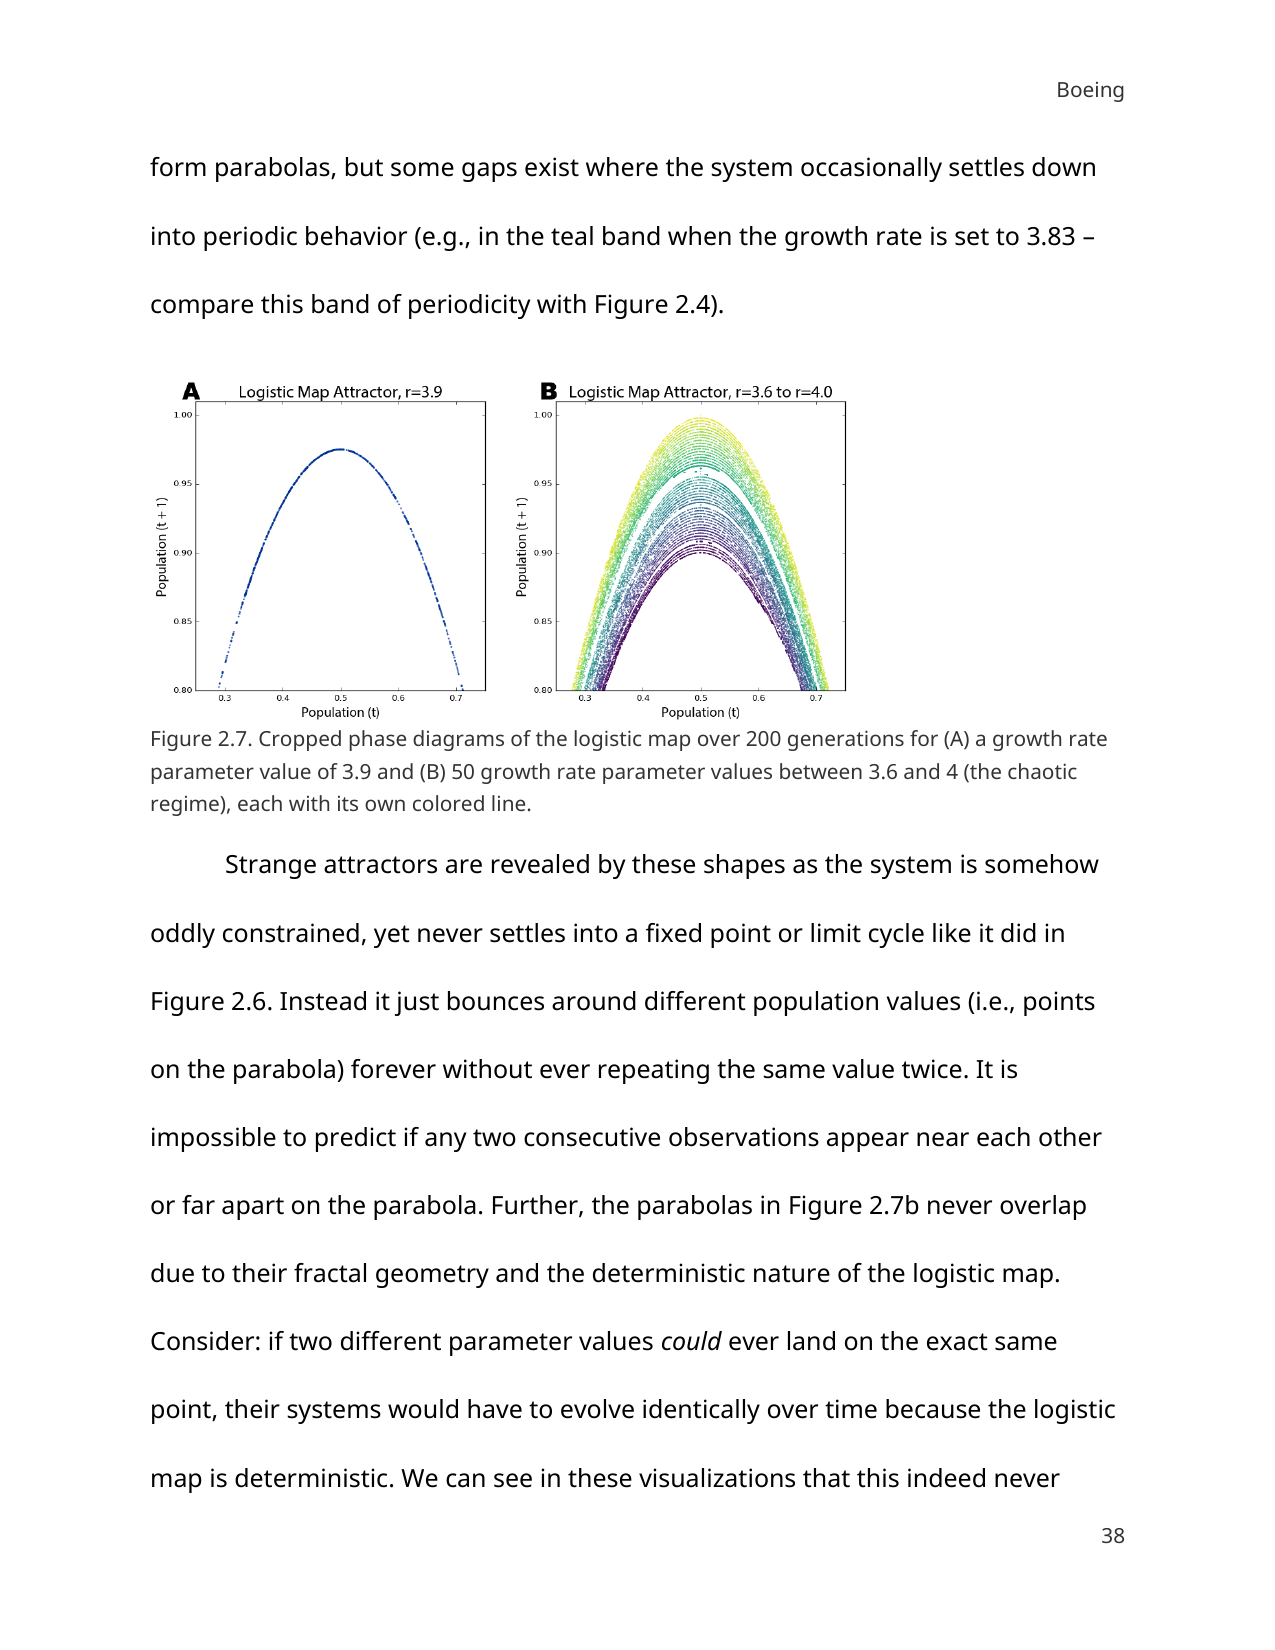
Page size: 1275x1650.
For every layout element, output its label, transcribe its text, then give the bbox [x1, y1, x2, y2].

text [150, 150, 1125, 320]
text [150, 847, 1125, 1494]
text Figure 2.7. Cropped phase diagrams of the logistic map over 200 generations for (A) a growth rate parameter value of 3.9 and (B) 50 growth rate parameter values between 3.6 and 4 (the chaotic regime), each with its own colored line. [150, 724, 1125, 818]
picture [150, 379, 855, 725]
